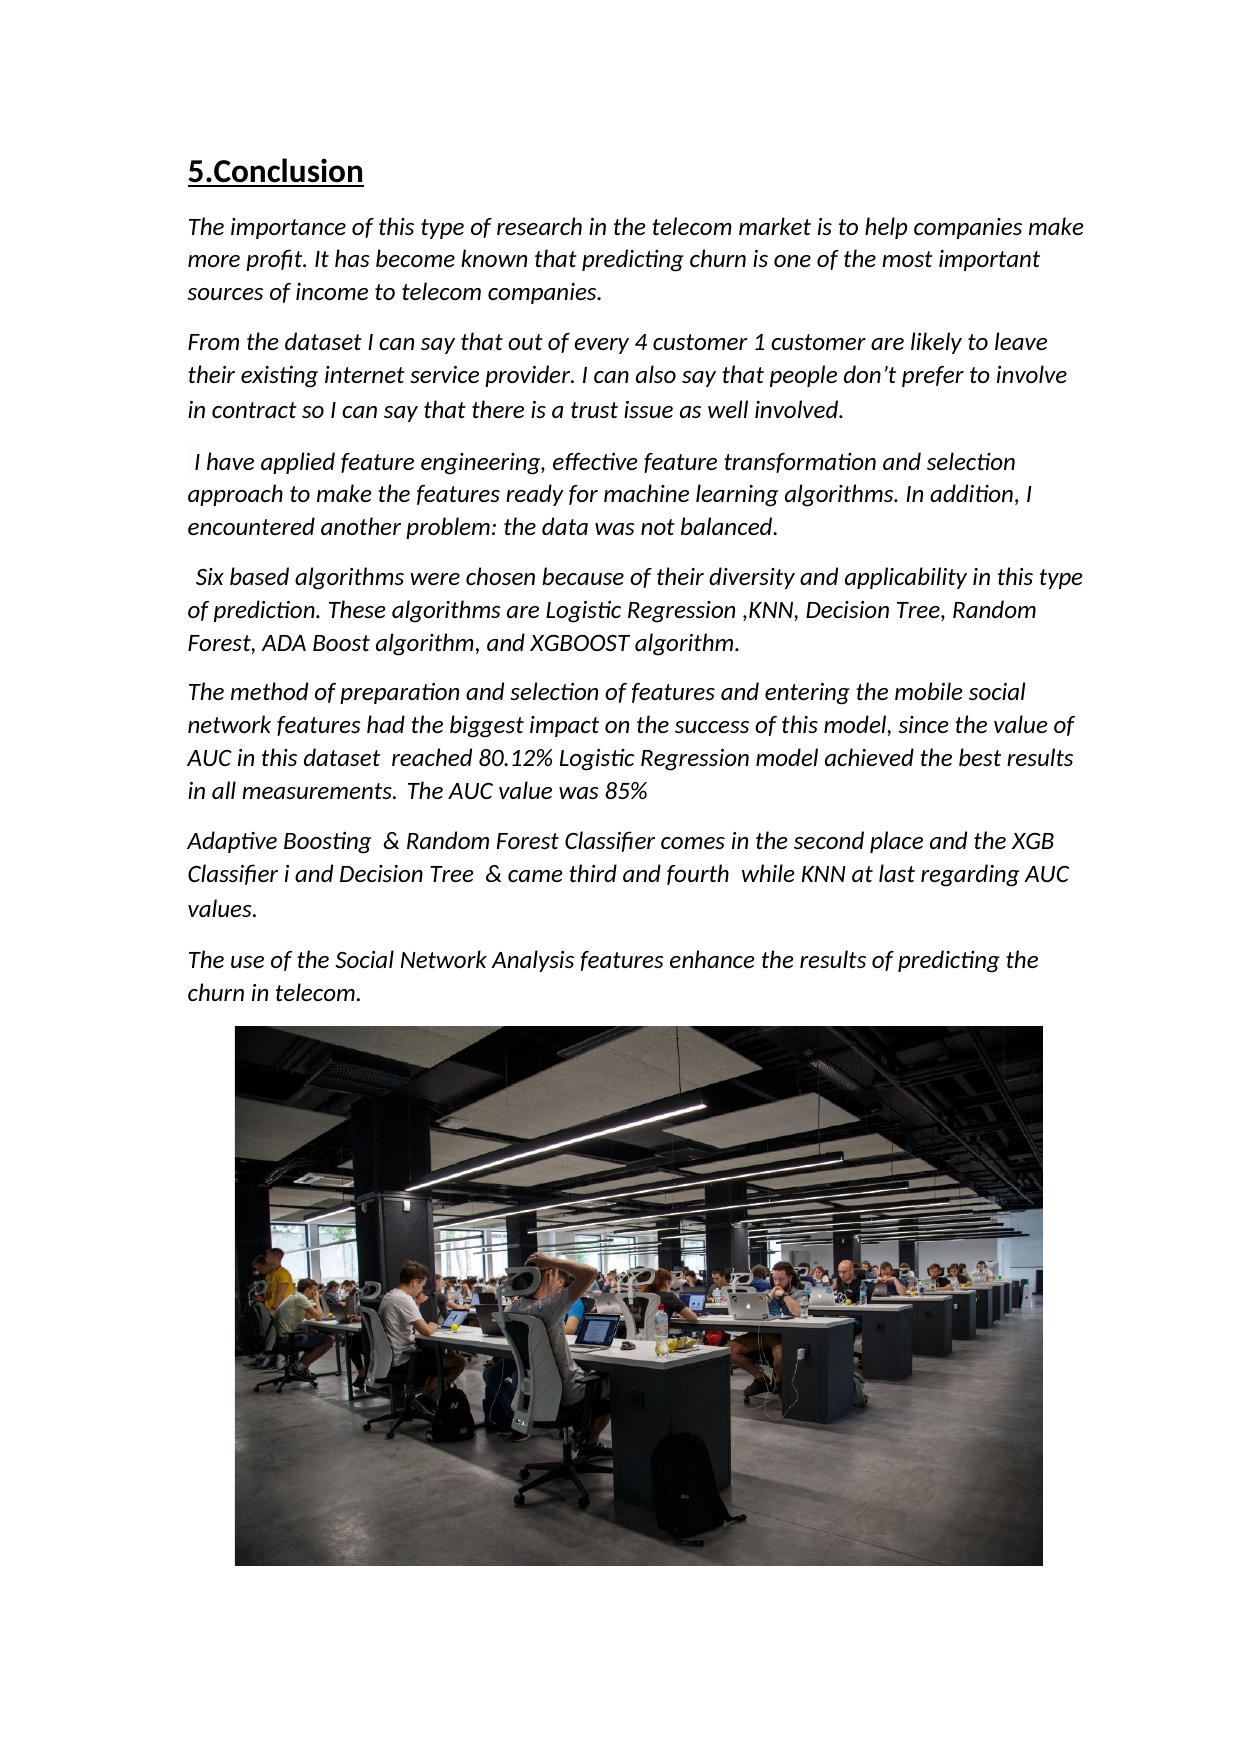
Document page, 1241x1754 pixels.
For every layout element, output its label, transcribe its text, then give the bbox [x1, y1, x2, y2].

text The method of preparation and selection of features and entering the mobile social network features had the biggest impact on the success of this model, since the value of AUC in this dataset reached 80.12% Logistic Regression model achieved the best results in all measurements. The AUC value was 85% [187, 676, 1090, 806]
text The use of the Social Network Analysis features enhance the results of predicting the churn in telecom. [187, 944, 1090, 1008]
text The importance of this type of research in the telecom market is to help companies make more profit. It has become known that predicting churn is one of the most important sources of income to telecom companies. [187, 211, 1090, 307]
picture [234, 1026, 1043, 1566]
text Adaptive Boosting & Random Forest Classifier comes in the second place and the XGB Classifier i and Decision Tree & came third and fourth while KNN at last regarding AUC values. [187, 825, 1090, 925]
text 5.Conclusion [187, 150, 1090, 191]
text Six based algorithms were chosen because of their diversity and applicability in this type of prediction. These algorithms are Logistic Regression ,KNN, Decision Tree, Random Forest, ADA Boost algorithm, and XGBOOST algorithm. [187, 561, 1090, 657]
text I have applied feature engineering, effective feature transformation and selection approach to make the features ready for machine learning algorithms. In addition, I encountered another problem: the data was not balanced. [187, 446, 1090, 542]
text From the dataset I can say that out of every 4 customer 1 customer are likely to leave their existing internet service provider. I can also say that people don’t prefer to involve in contract so I can say that there is a trust issue as well involved. [187, 326, 1090, 426]
